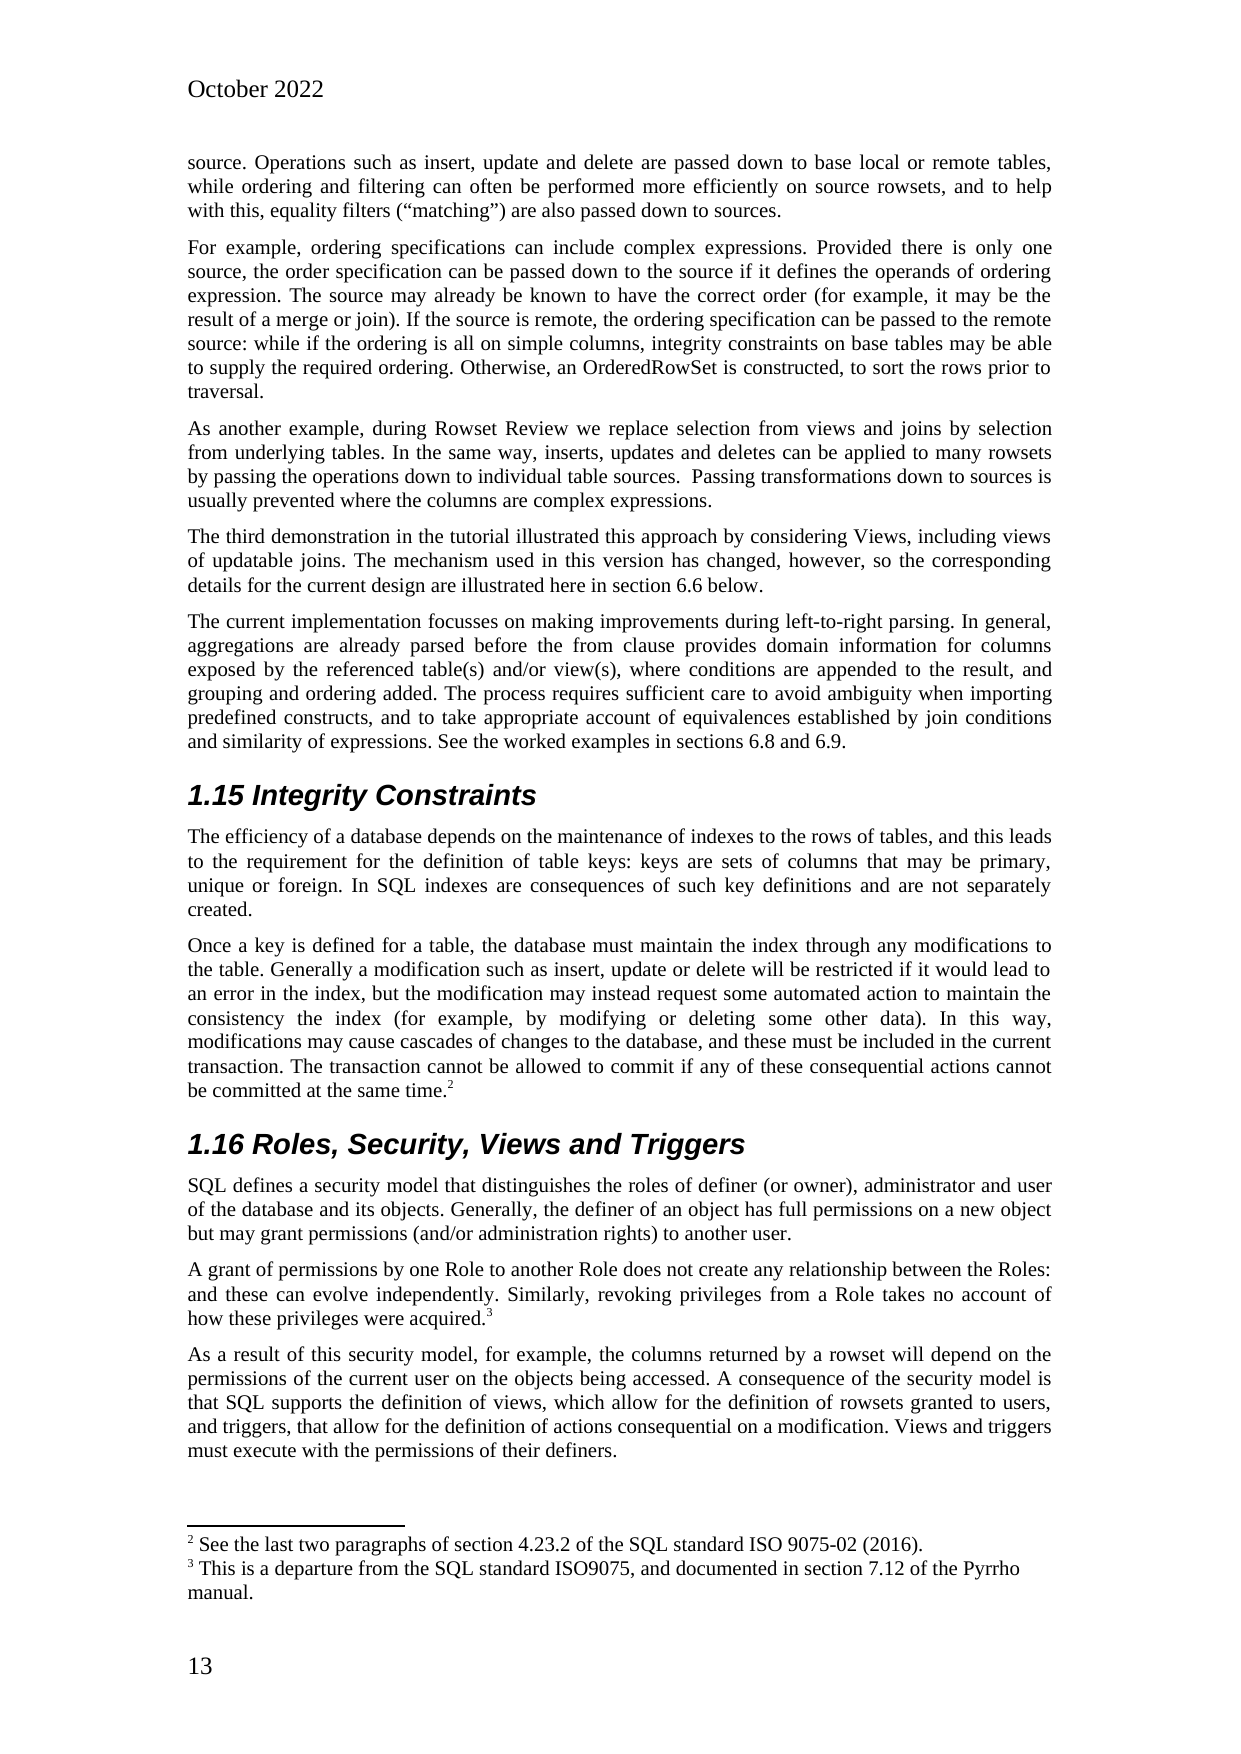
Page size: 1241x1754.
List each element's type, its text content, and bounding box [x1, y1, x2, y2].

text For example, ordering specifications can include complex expressions. Provided there is only one source, the order specification can be passed down to the source if it defines the operands of ordering expression. The source may already be known to have the correct order (for example, it may be the result of a merge or join). If the source is remote, the ordering specification can be passed to the remote source: while if the ordering is all on simple columns, integrity constraints on base tables may be able to supply the required ordering. Otherwise, an OrderedRowSet is constructed, to sort the rows prior to traversal. [187, 235, 1053, 403]
subtitle 1.16 Roles, Security, Views and Triggers [187, 1127, 1053, 1160]
text The current implementation focusses on making improvements during left-to-right parsing. In general, aggregations are already parsed before the from clause provides domain information for columns exposed by the referenced table(s) and/or view(s), where conditions are appended to the result, and grouping and ordering added. The process requires sufficient care to avoid ambiguity when importing predefined constructs, and to take appropriate account of equivalences established by join conditions and similarity of expressions. See the worked examples in sections 6.8 and 6.9. [187, 609, 1053, 753]
text SQL defines a security model that distinguishes the roles of definer (or owner), administrator and user of the database and its objects. Generally, the definer of an object has full permissions on a new object but may grant permissions (and/or administration rights) to another user. [187, 1173, 1053, 1245]
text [187, 150, 1053, 222]
text A grant of permissions by one Role to another Role does not create any relationship between the Roles: and these can evolve independently. Similarly, revoking privileges from a Role takes no account of how these privileges were acquired. [187, 1257, 1053, 1329]
text The efficiency of a database depends on the maintenance of indexes to the rows of tables, and this leads to the requirement for the definition of table keys: keys are sets of columns that may be primary, unique or foreign. In SQL indexes are consequences of such key definitions and are not separately created. [187, 824, 1053, 921]
text As another example, during Rowset Review we replace selection from views and joins by selection from underlying tables. In the same way, inserts, updates and deletes can be applied to many rowsets by passing the operations down to individual table sources. Passing transformations down to sources is usually prevented where the columns are complex expressions. [187, 416, 1053, 512]
text The third demonstration in the tutorial illustrated this approach by considering Views, including views of updatable joins. The mechanism used in this version has changed, however, so the corresponding details for the current design are illustrated here in section 6.6 below. [187, 524, 1053, 597]
text Once a key is defined for a table, the database must maintain the index through any modifications to the table. Generally a modification such as insert, update or delete will be restricted if it would lead to an error in the index, but the modification may instead request some automated action to maintain the consistency the index (for example, by modifying or deleting some other data). In this way, modifications may cause cascades of changes to the database, and these must be included in the current transaction. The transaction cannot be allowed to commit if any of these consequential actions cannot be committed at the same time. [187, 933, 1053, 1102]
text As a result of this security model, for example, the columns returned by a rowset will depend on the permissions of the current user on the objects being accessed. A consequence of the security model is that SQL supports the definition of views, which allow for the definition of rowsets granted to users, and triggers, that allow for the definition of actions consequential on a modification. Views and triggers must execute with the permissions of their definers. [187, 1342, 1053, 1462]
subtitle 1.15 Integrity Constraints [187, 778, 1053, 812]
